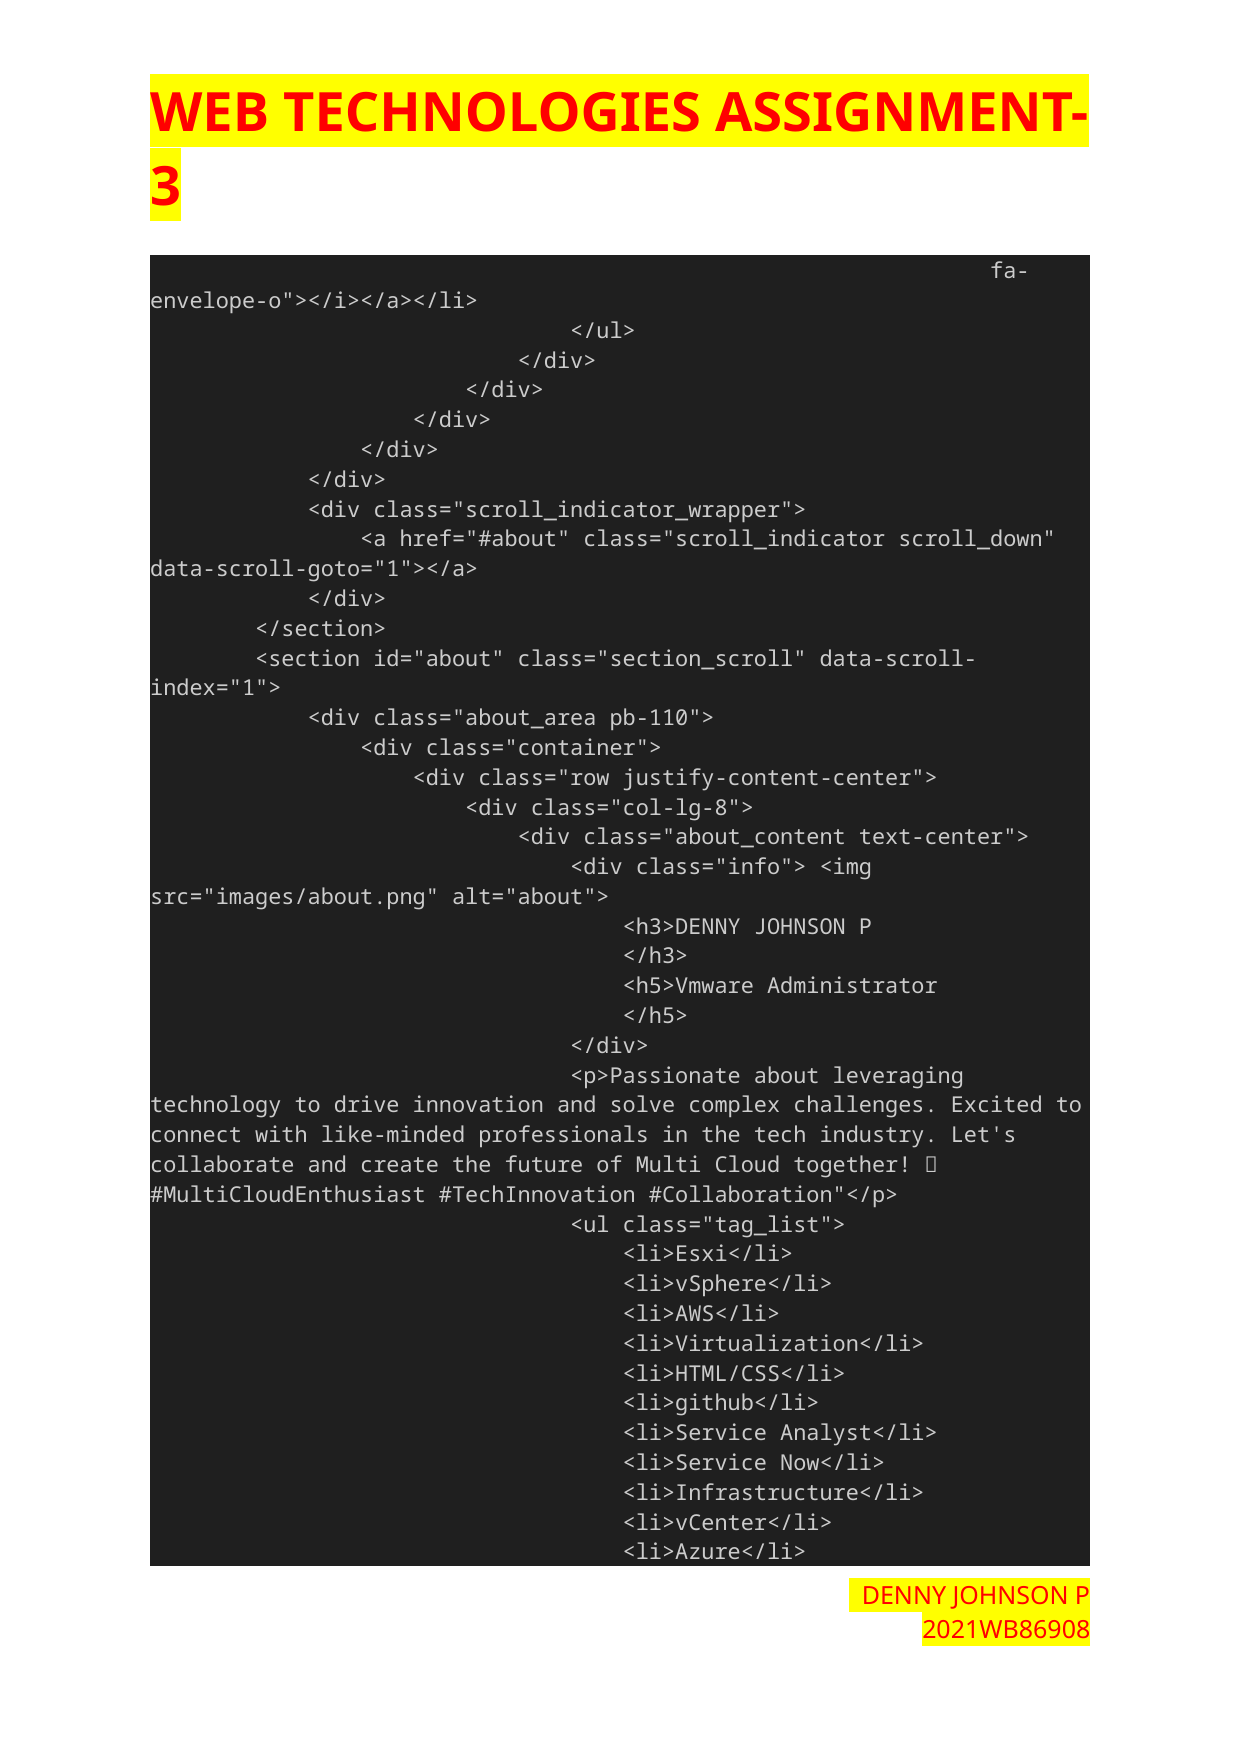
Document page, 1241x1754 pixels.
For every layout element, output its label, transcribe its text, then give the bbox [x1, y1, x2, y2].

text <div class="about_content text-center"> [150, 821, 1090, 851]
text <li>Esxi</li> [150, 1238, 1090, 1268]
text <li>Infrastructure</li> [150, 1477, 1090, 1507]
text <h3>DENNY JOHNSON P [150, 911, 1090, 941]
text </div> [150, 404, 1090, 434]
text <p>Passionate about leveraging technology to drive innovation and solve complex challenges. Excited to connect with like-minded professionals in the tech industry. Let's collaborate and create the future of Multi Cloud together! 🚀 #MultiCloudEnthusiast #TechInnovation #Collaboration"</p> [150, 1060, 1090, 1209]
text </div> [150, 464, 1090, 494]
text </div> [150, 583, 1090, 613]
text <div class="about_area pb-110"> [150, 702, 1090, 732]
text <li>Service Now</li> [150, 1447, 1090, 1477]
text <div class="col-lg-8"> [150, 792, 1090, 821]
text </ul> [150, 315, 1090, 345]
text </div> [150, 434, 1090, 464]
text <ul class="tag_list"> [150, 1209, 1090, 1238]
text <div class="info"> <img src="images/about.png" alt="about"> [150, 851, 1090, 911]
text fa-envelope-o"></i></a></li> [150, 255, 1090, 315]
text <li>Azure</li> [150, 1536, 1090, 1566]
text <div class="container"> [150, 732, 1090, 762]
text <li>Virtualization</li> [150, 1328, 1090, 1358]
text <div class="scroll_indicator_wrapper"> [150, 494, 1090, 523]
text <li>github</li> [150, 1387, 1090, 1417]
text <h5>Vmware Administrator [150, 970, 1090, 1000]
text <div class="row justify-content-center"> [150, 762, 1090, 792]
text <li>AWS</li> [150, 1298, 1090, 1328]
text </h5> [150, 1000, 1090, 1030]
text <li>Service Analyst</li> [150, 1417, 1090, 1447]
text <li>HTML/CSS</li> [150, 1358, 1090, 1387]
text </section> [150, 613, 1090, 643]
text <li>vCenter</li> [150, 1507, 1090, 1536]
text <a href="#about" class="scroll_indicator scroll_down" data-scroll-goto="1"></a> [150, 523, 1090, 583]
text </h3> [150, 941, 1090, 970]
text <li>vSphere</li> [150, 1268, 1090, 1298]
text </div> [150, 374, 1090, 404]
text </div> [150, 345, 1090, 374]
text <section id="about" class="section_scroll" data-scroll-index="1"> [150, 643, 1090, 702]
text </div> [150, 1030, 1090, 1060]
